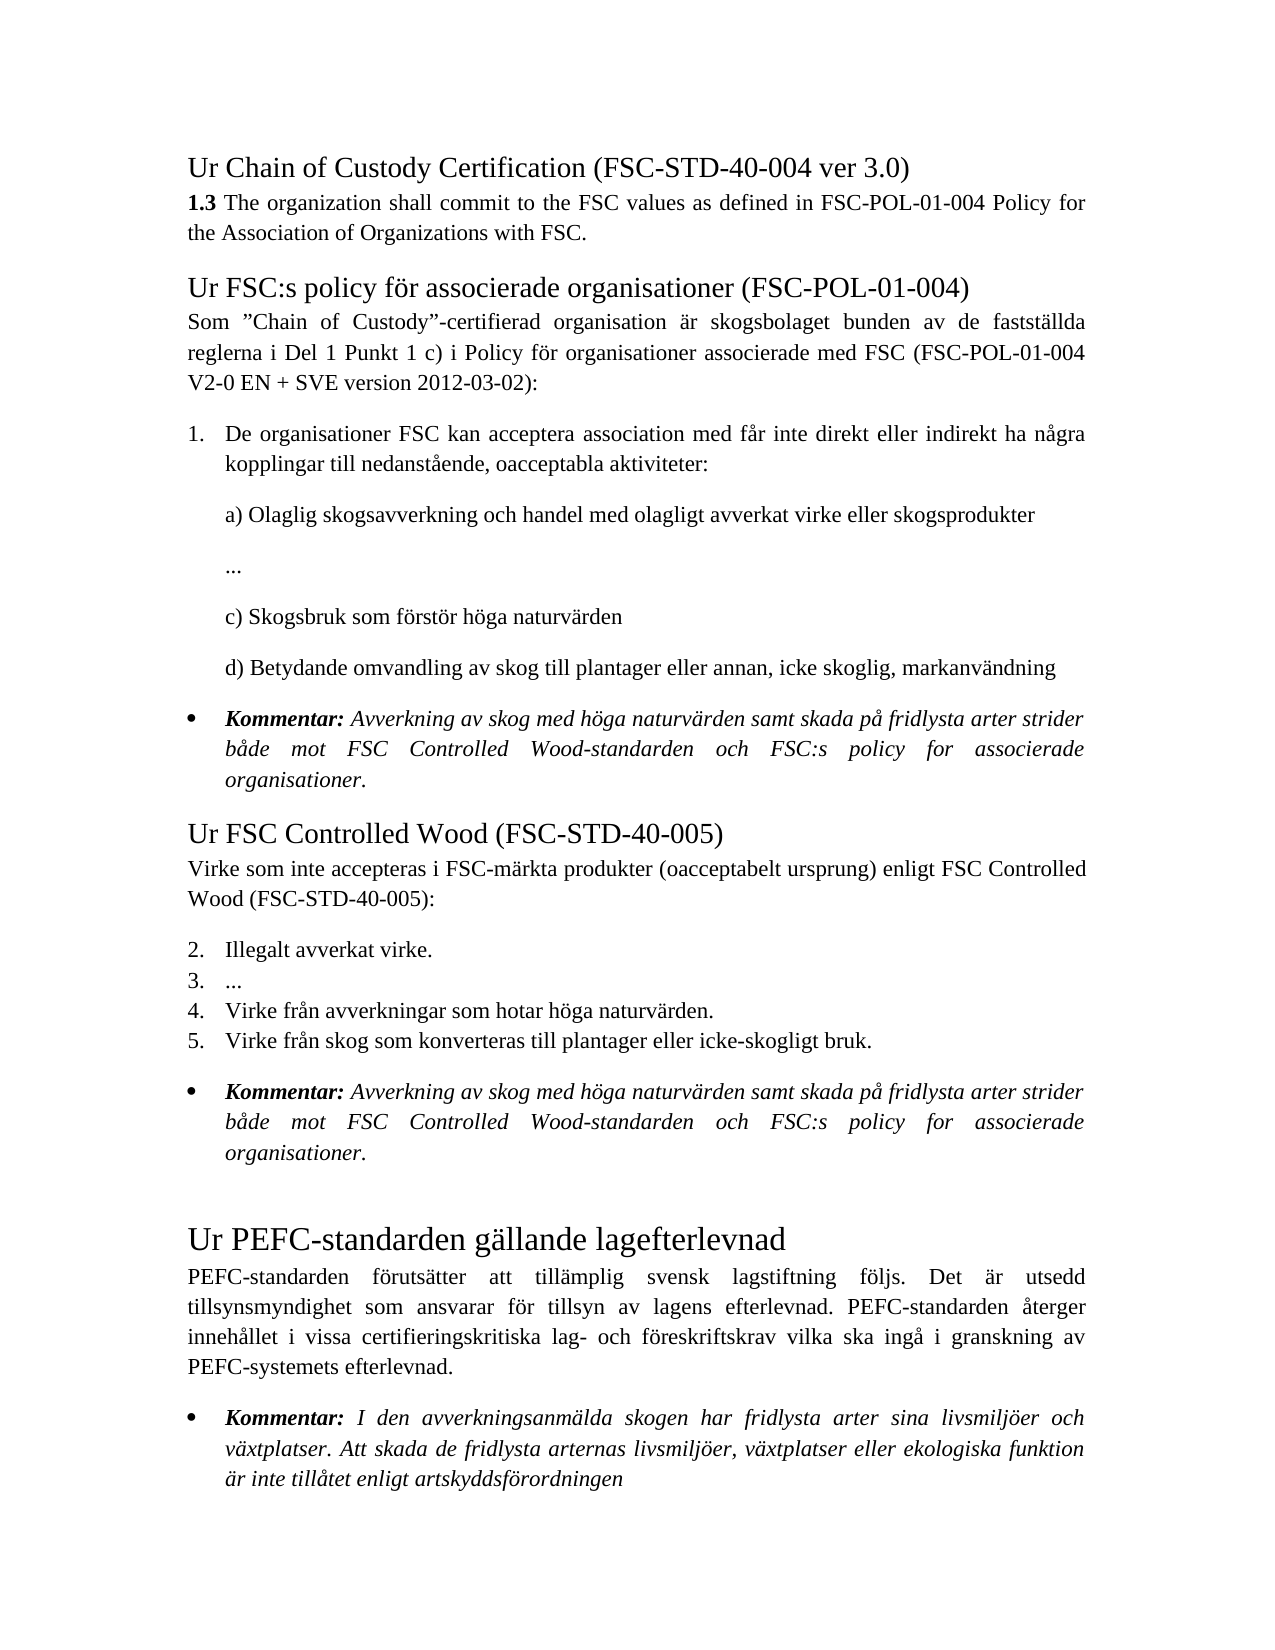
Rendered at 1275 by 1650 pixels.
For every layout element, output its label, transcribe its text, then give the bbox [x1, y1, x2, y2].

list Kommentar: Avverkning av skog med höga naturvärden samt skada på fridlysta arter strider både mot FSC Controlled Wood-standarden och FSC:s policy for associerade organisationer. [187, 705, 1087, 792]
subtitle Ur Chain of Custody Certification (FSC-STD-40-004 ver 3.0) [187, 150, 1087, 183]
list ... [187, 967, 1087, 993]
text Som ”Chain of Custody”-certifierad organisation är skogsbolaget bunden av de fastställda reglerna i Del 1 Punkt 1 c) i Policy för organisationer associerade med FSC (FSC-POL-01-004 V2-0 EN + SVE version 2012-03-02): [187, 308, 1087, 395]
text Virke som inte accepteras i FSC-märkta produkter (oacceptabelt ursprung) enligt FSC Controlled Wood (FSC-STD-40-005): [187, 855, 1087, 912]
subtitle Ur FSC:s policy för associerade organisationer (FSC-POL-01-004) [187, 270, 1087, 303]
text ... [225, 552, 1087, 578]
subtitle Ur PEFC-standarden gällande lagefterlevnad [187, 1219, 1087, 1257]
list Kommentar: I den avverkningsanmälda skogen har fridlysta arter sina livsmiljöer och växtplatser. Att skada de fridlysta arternas livsmiljöer, växtplatser eller ekologiska funktion är inte tillåtet enligt artskyddsförordningen [187, 1404, 1087, 1491]
subtitle Ur FSC Controlled Wood (FSC-STD-40-005) [187, 817, 1087, 850]
text d) Betydande omvandling av skog till plantager eller annan, icke skoglig, markanvändning [225, 654, 1087, 681]
list De organisationer FSC kan acceptera association med får inte direkt eller indirekt ha några kopplingar till nedanstående, oacceptabla aktiviteter: [187, 420, 1087, 476]
text PEFC-standarden förutsätter att tillämplig svensk lagstiftning följs. Det är utsedd tillsynsmyndighet som ansvarar för tillsyn av lagens efterlevnad. PEFC-standarden återger innehållet i vissa certifieringskritiska lag- och föreskriftskrav vilka ska ingå i granskning av PEFC-systemets efterlevnad. [187, 1263, 1087, 1380]
text a) Olaglig skogsavverkning och handel med olagligt avverkat virke eller skogsprodukter [225, 501, 1087, 527]
text 1.3 The organization shall commit to the FSC values as defined in FSC-POL-01-004 Policy for the Association of Organizations with FSC. [187, 188, 1087, 245]
list Virke från avverkningar som hotar höga naturvärden. [187, 997, 1087, 1023]
text c) Skogsbruk som förstör höga naturvärden [225, 603, 1087, 629]
list Illegalt avverkat virke. [187, 936, 1087, 963]
list Virke från skog som konverteras till plantager eller icke-skogligt bruk. [187, 1027, 1087, 1053]
list Kommentar: Avverkning av skog med höga naturvärden samt skada på fridlysta arter strider både mot FSC Controlled Wood-standarden och FSC:s policy for associerade organisationer. [187, 1078, 1087, 1165]
